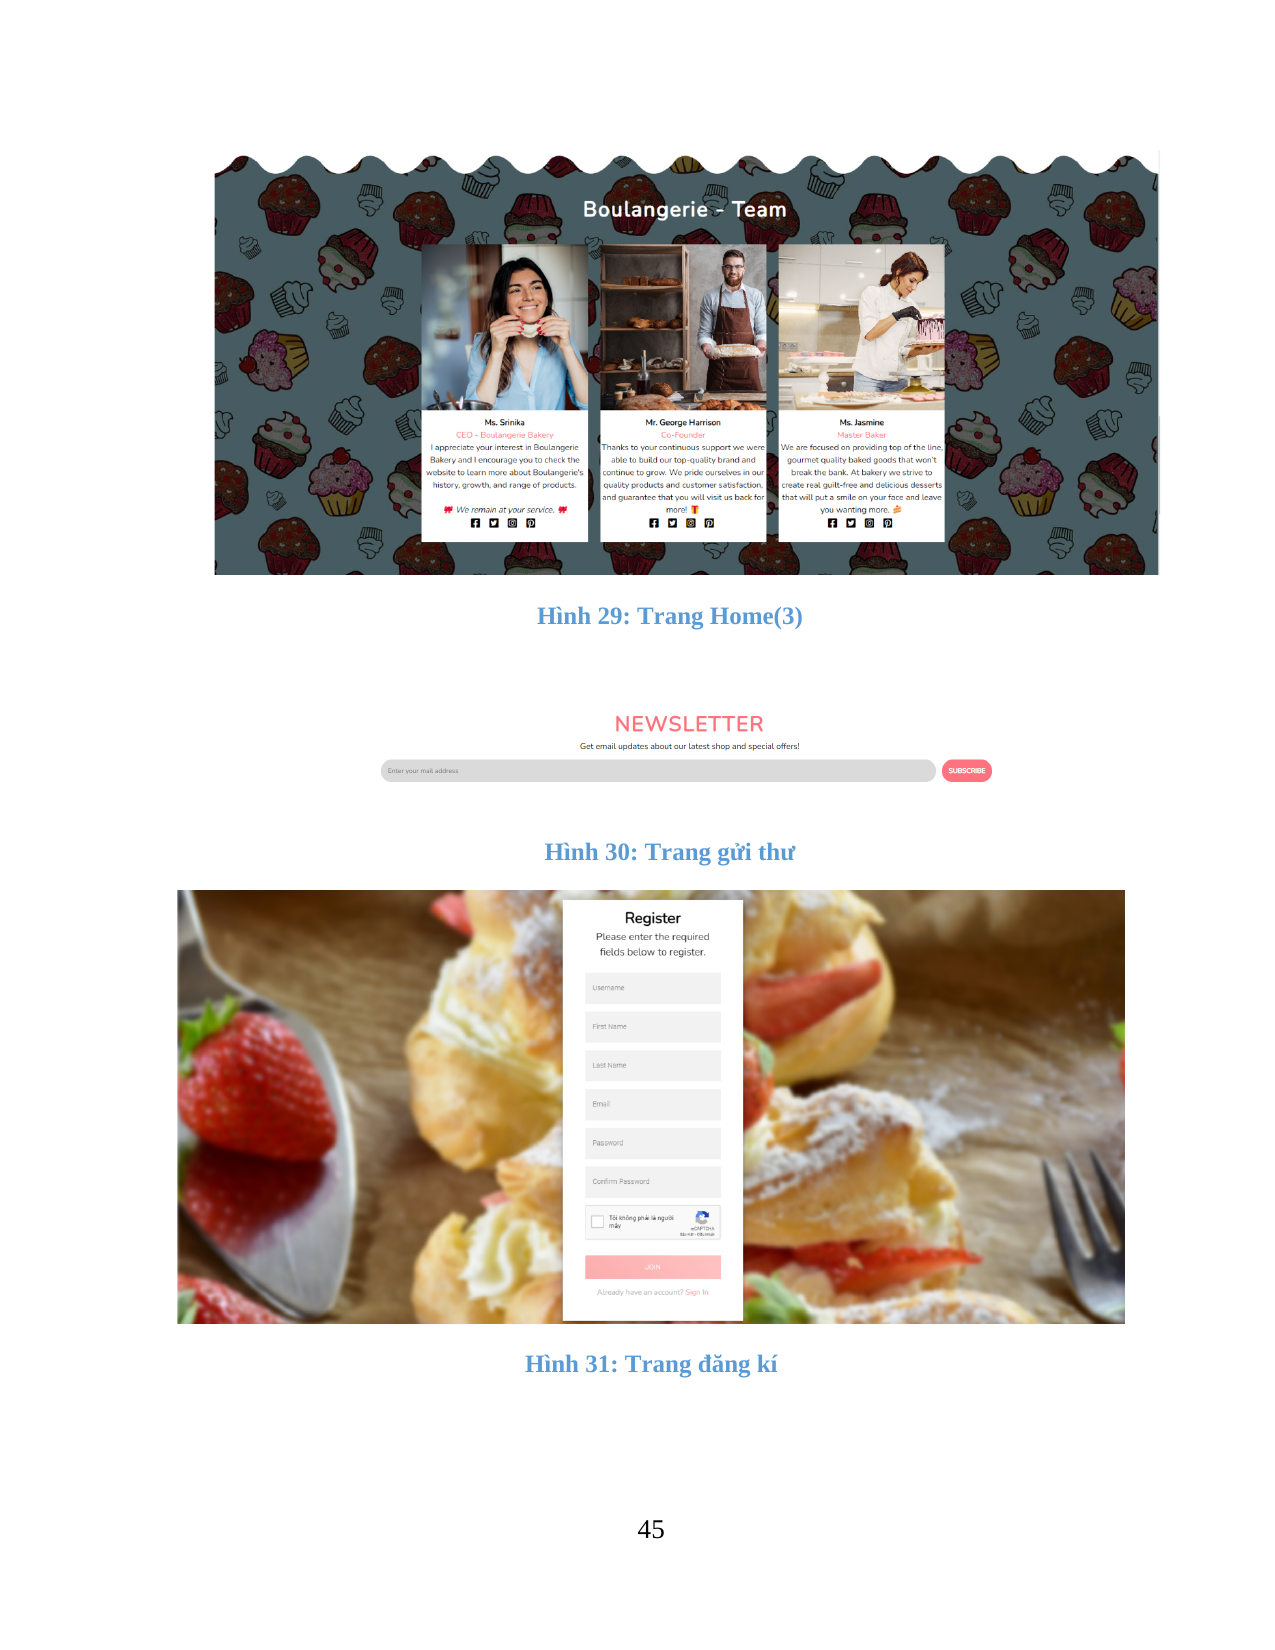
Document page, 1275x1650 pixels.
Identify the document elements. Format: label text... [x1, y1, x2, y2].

picture [214, 150, 1161, 575]
picture [214, 711, 1162, 811]
picture [177, 890, 1125, 1324]
